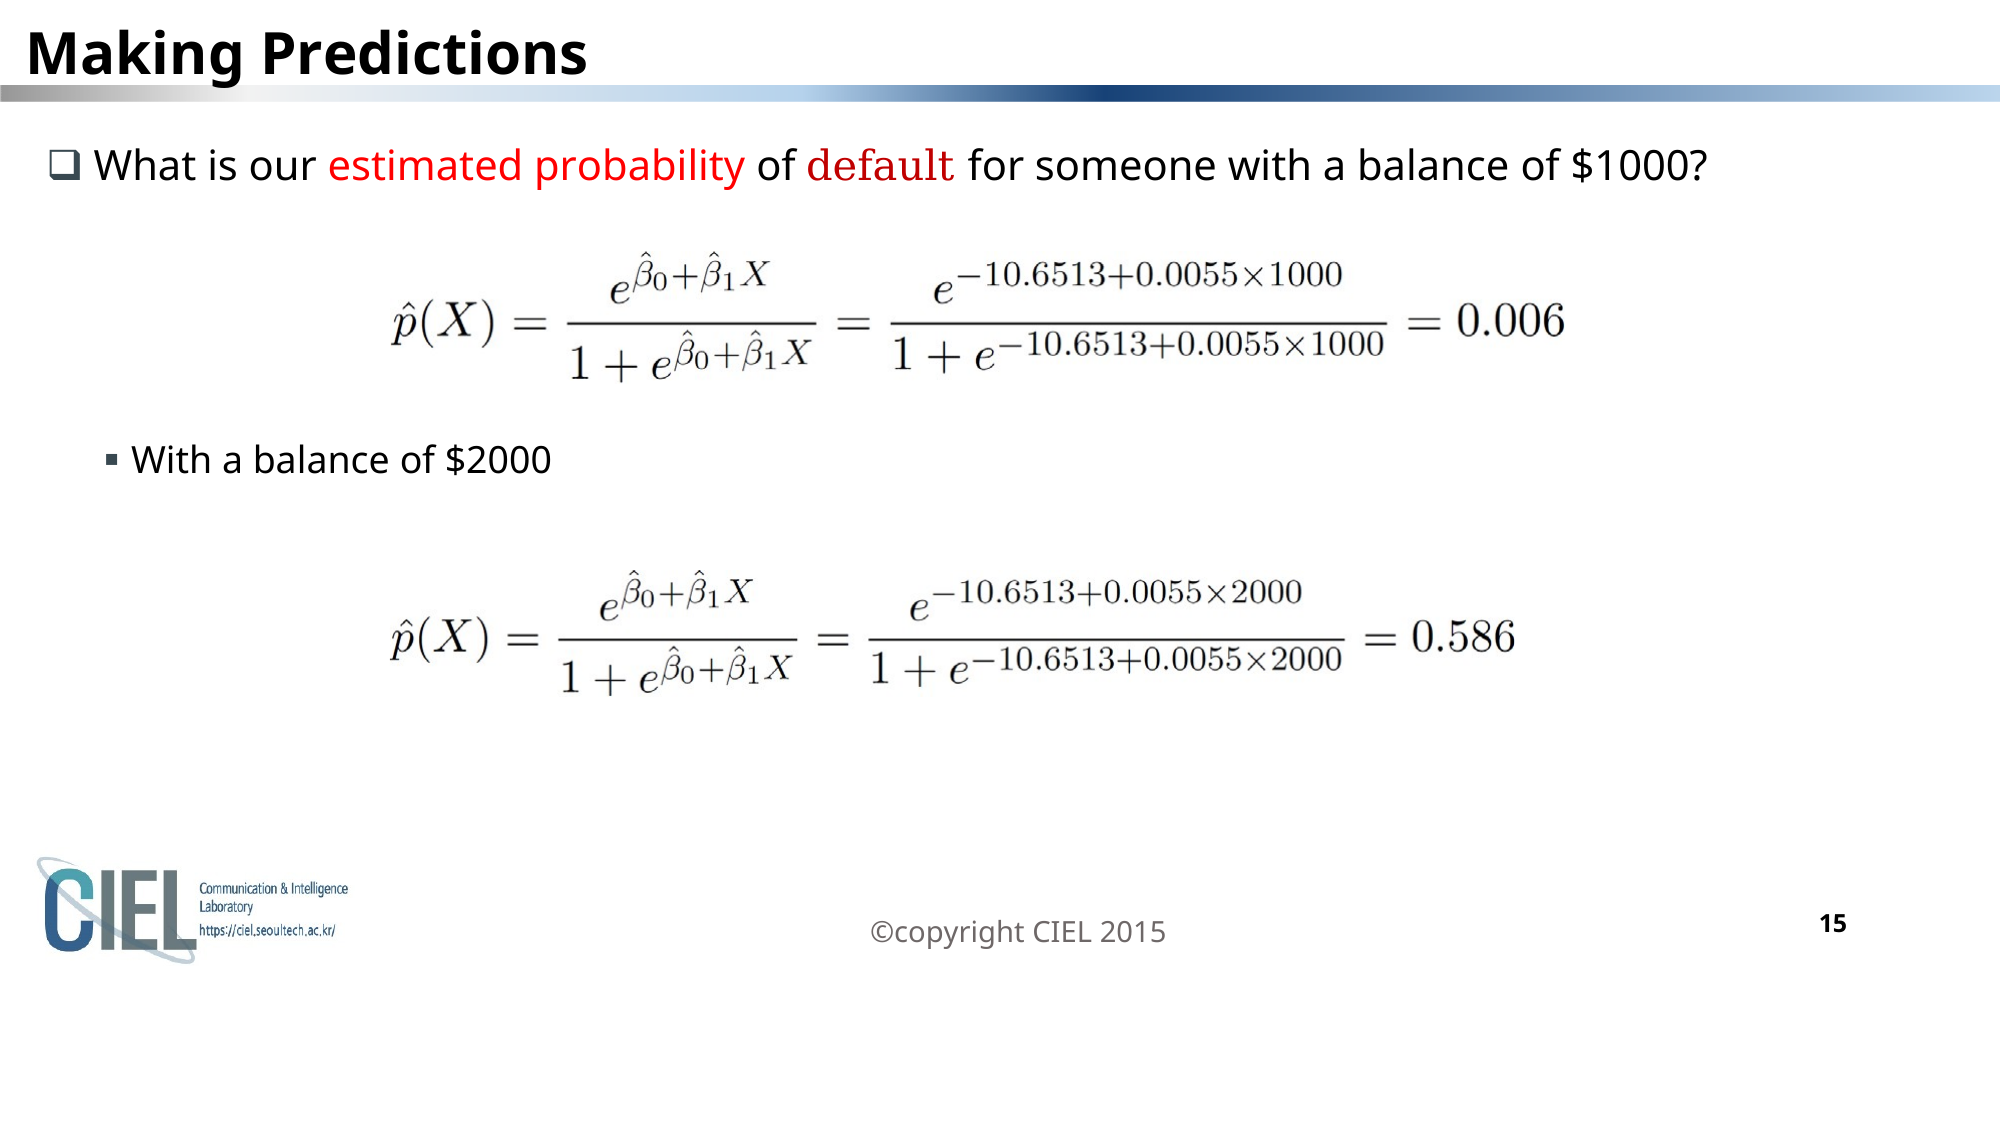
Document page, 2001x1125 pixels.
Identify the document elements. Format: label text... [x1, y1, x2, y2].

list With a balance of $2000 [103, 434, 1977, 485]
text ©copyright CIEL 2015 15 [870, 906, 1977, 951]
picture [390, 251, 1565, 384]
picture [389, 570, 1515, 697]
picture [0, 85, 2000, 102]
list What is our estimated probability of default for someone with a balance of $1000? [46, 136, 1977, 193]
picture [32, 847, 356, 966]
subtitle Making Predictions [25, 0, 1977, 93]
